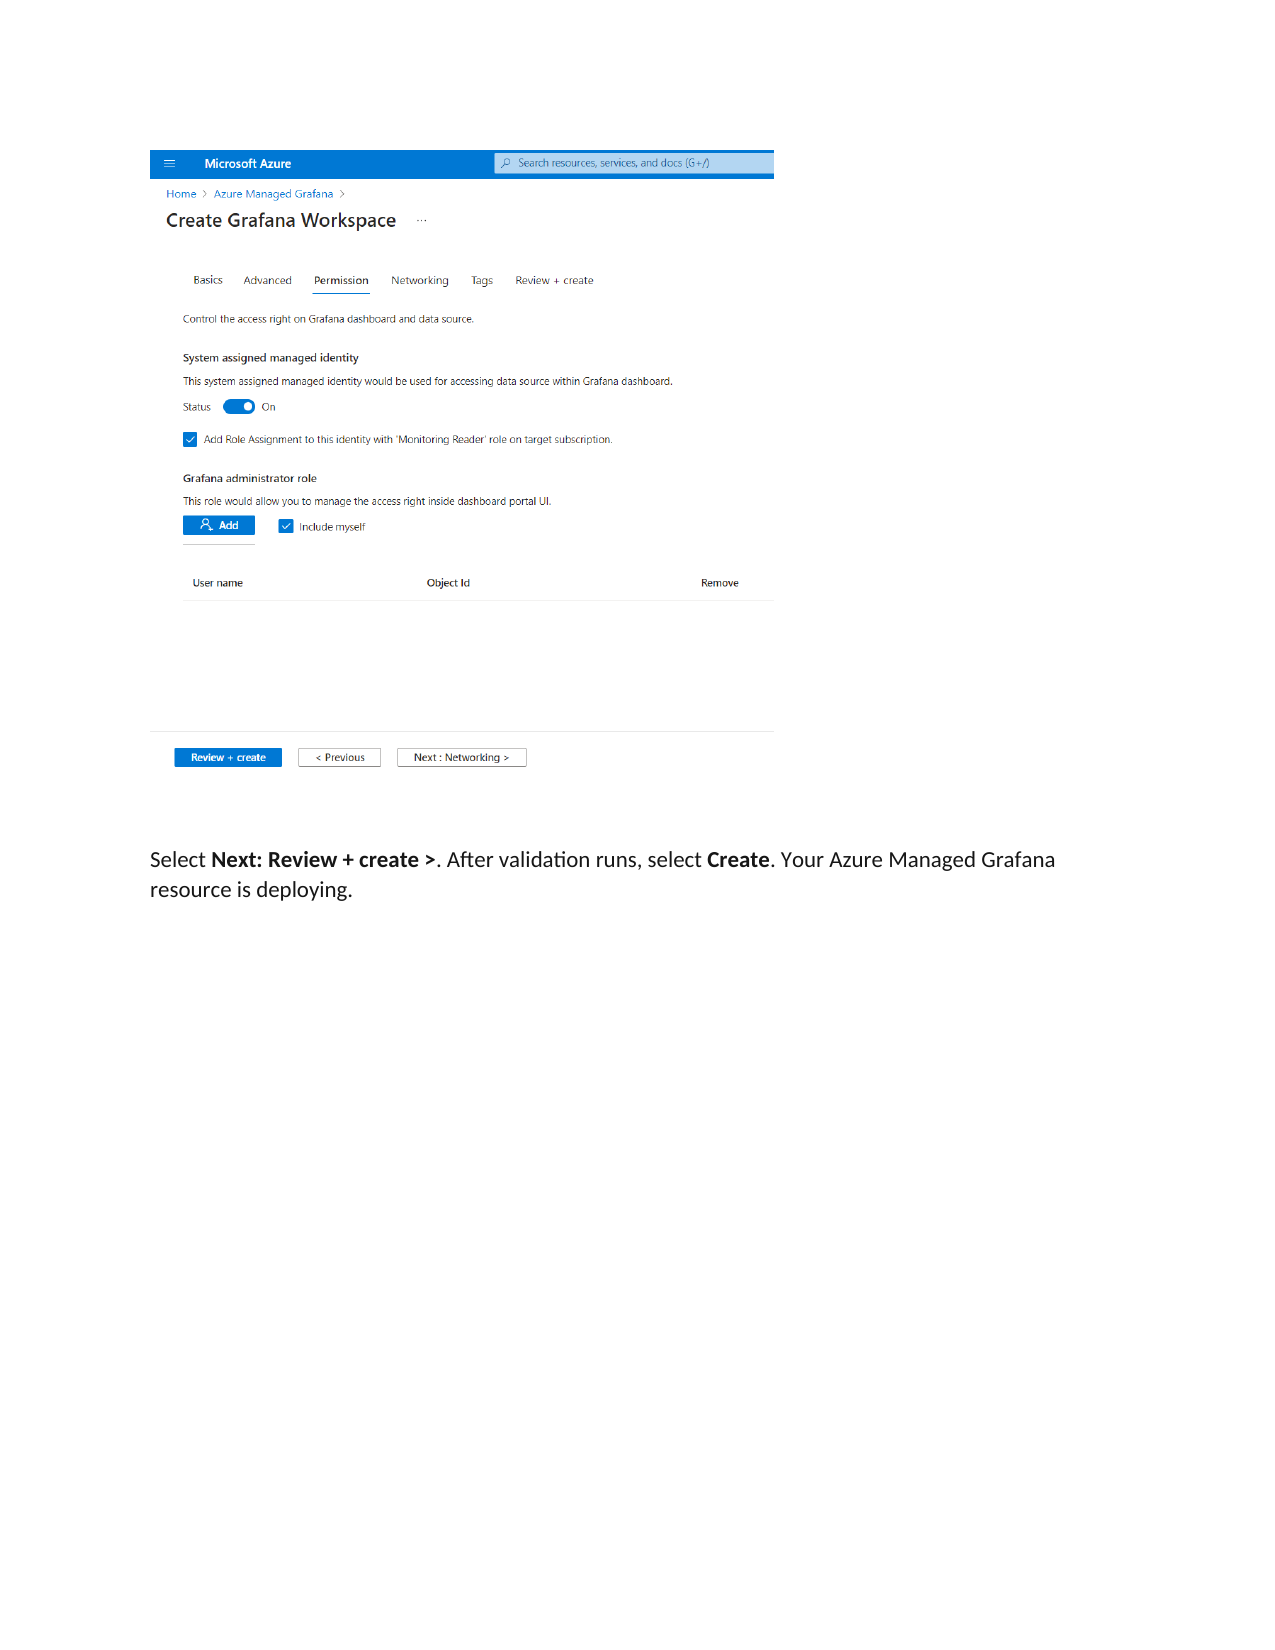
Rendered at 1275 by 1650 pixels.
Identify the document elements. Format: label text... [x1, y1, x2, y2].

text Select Next: Review + create >. After validation runs, select Create. Your Azure Managed Grafana resource is deploying. [150, 845, 1125, 903]
picture [150, 150, 774, 780]
